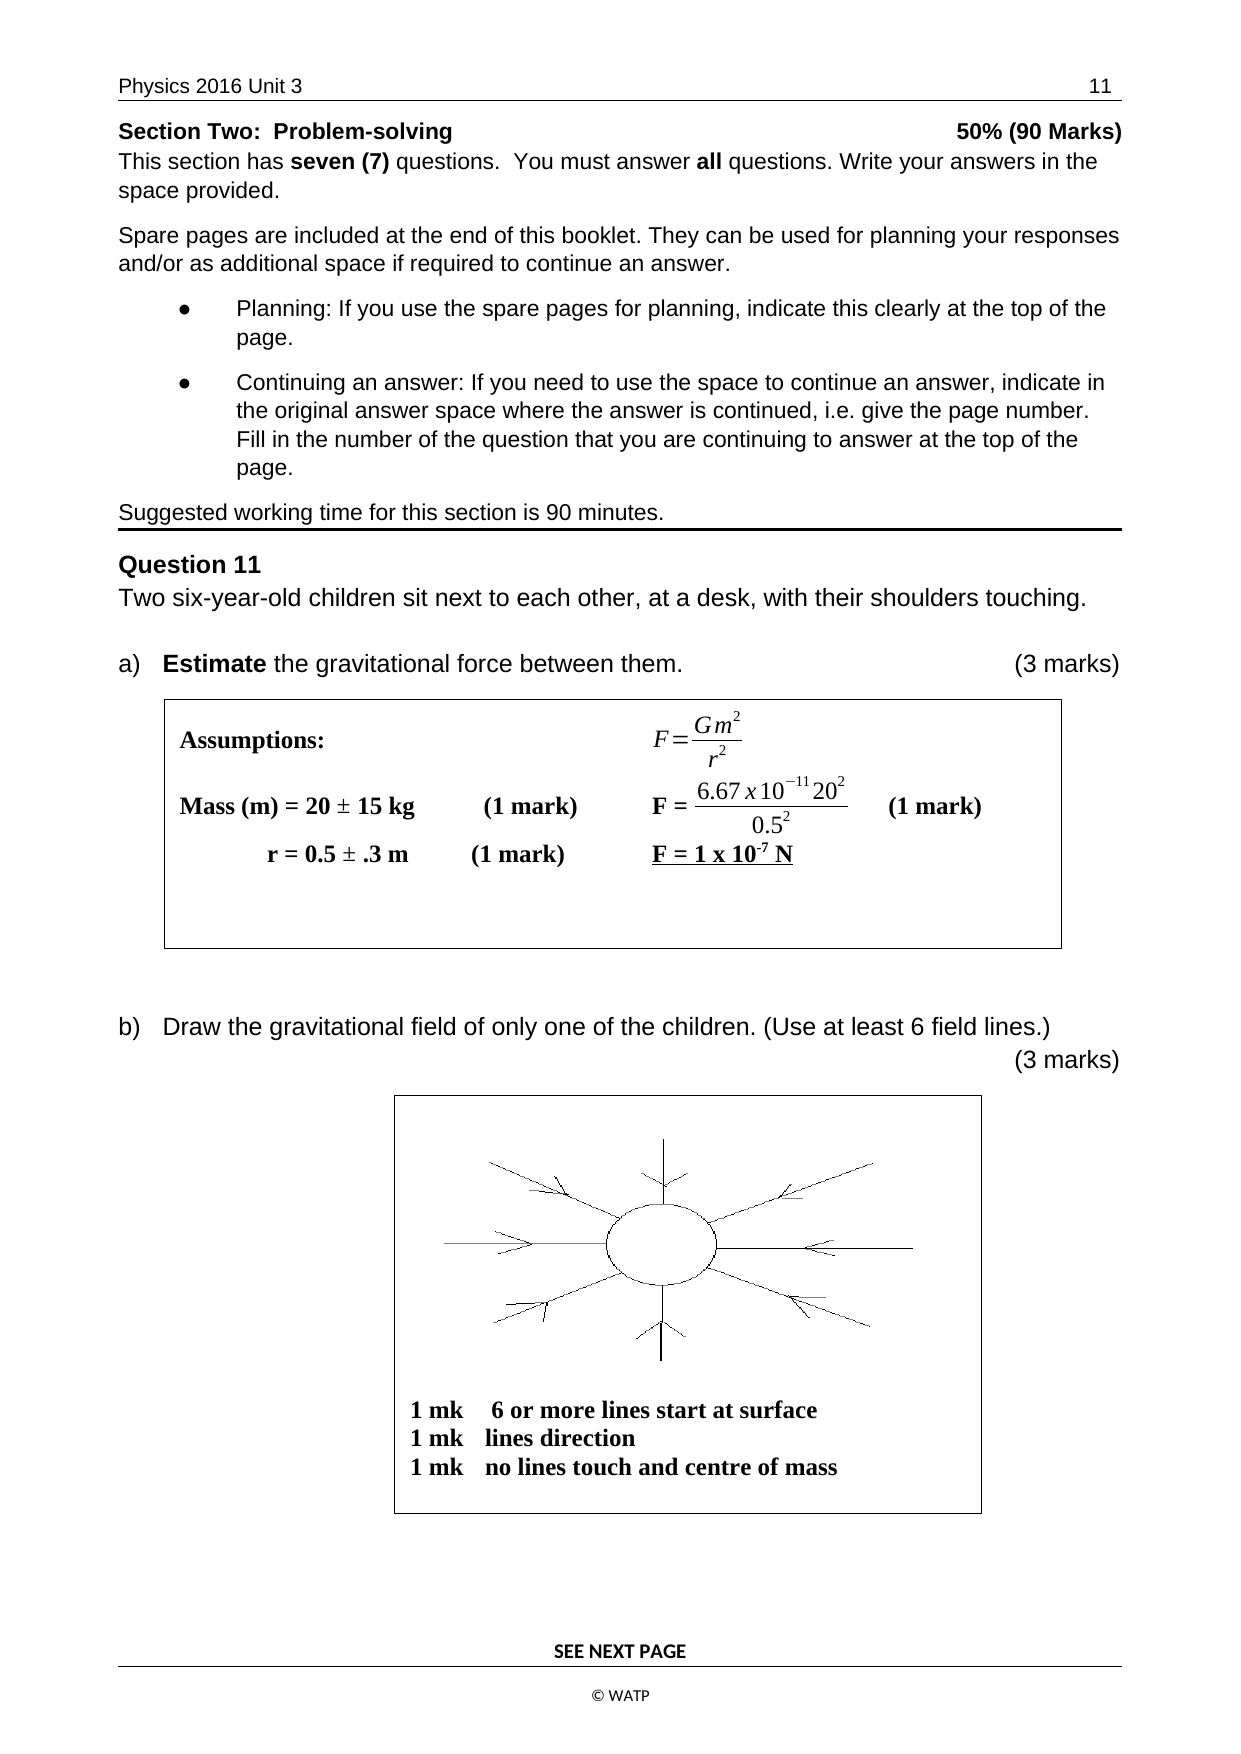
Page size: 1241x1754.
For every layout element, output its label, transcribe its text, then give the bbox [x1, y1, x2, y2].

text ● Planning: If you use the spare pages for planning, indicate this clearly at the top of the page. [177, 295, 1122, 350]
list Draw the gravitational field of only one of the children. (Use at least 6 field lines.) [118, 1012, 1122, 1041]
text This section has seven (7) questions. You must answer all questions. Write your answers in the space provided. [118, 148, 1122, 203]
text ● Continuing an answer: If you need to use the space to continue an answer, indicate in the original answer space where the answer is continued, i.e. give the page number. Fill in the number of the question that you are continuing to answer at the top of the page. [177, 369, 1122, 481]
list Estimate the gravitational force between them. (3 marks) [118, 649, 1122, 677]
list Two six-year-old children sit next to each other, at a desk, with their shoulders touching. [118, 583, 1122, 611]
text Section Two: Problem-solving 50% (90 Marks) [118, 118, 1122, 144]
text Spare pages are included at the end of this booklet. They can be used for planning your responses and/or as additional space if required to continue an answer. [118, 222, 1122, 277]
text Question 11 [118, 550, 1122, 578]
text (3 marks) [193, 1045, 1122, 1074]
picture [409, 1103, 948, 1376]
text Suggested working time for this section is 90 minutes. [118, 499, 1122, 528]
